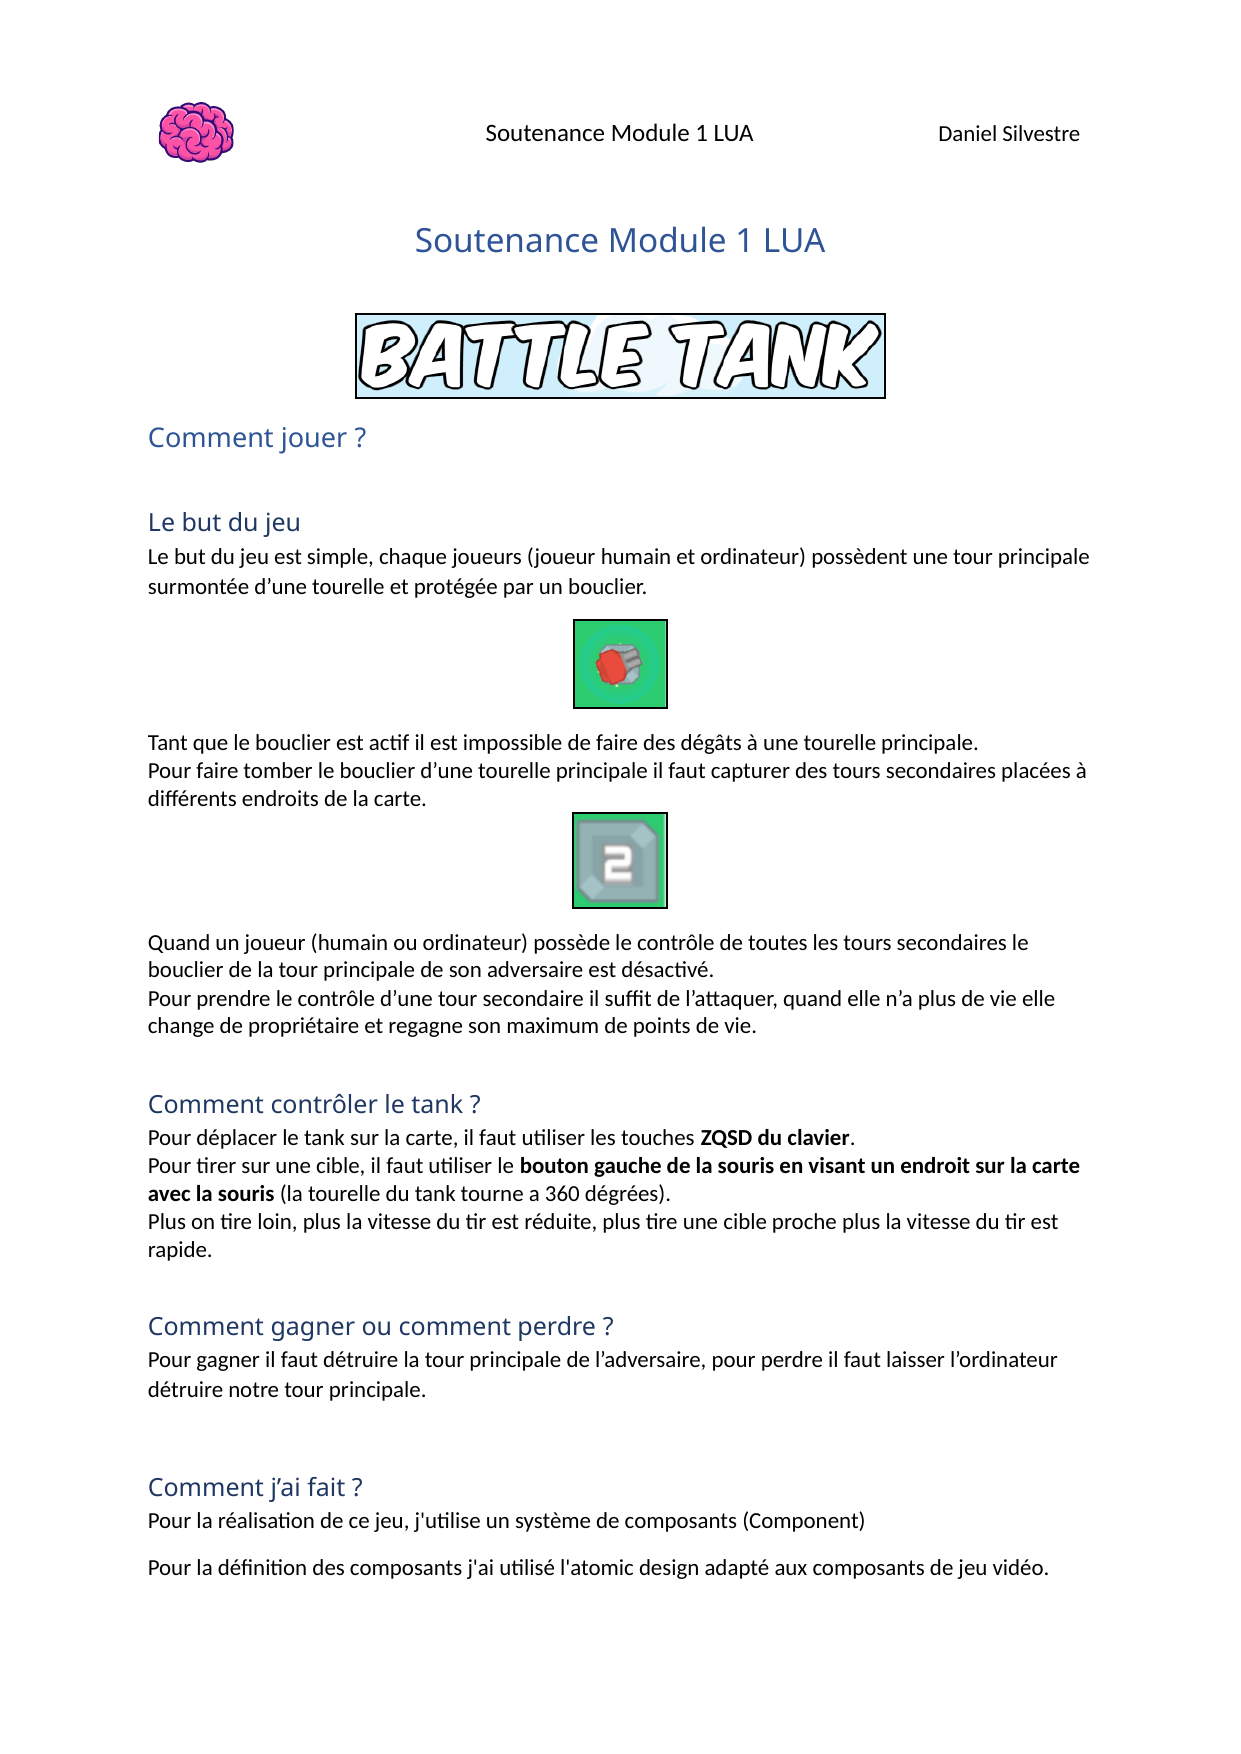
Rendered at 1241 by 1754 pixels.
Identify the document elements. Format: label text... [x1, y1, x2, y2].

subtitle Comment j’ai fait ? [148, 1469, 1093, 1503]
subtitle Comment gagner ou comment perdre ? [148, 1308, 1093, 1343]
text Pour prendre le contrôle d’une tour secondaire il suffit de l’attaquer, quand elle n’a plus de vie elle change de propriétaire et regagne son maximum de points de vie. [148, 984, 1093, 1040]
text Pour la réalisation de ce jeu, j'utilise un système de composants (Component) [148, 1506, 1093, 1534]
text Pour faire tomber le bouclier d’une tourelle principale il faut capturer des tours secondaires placées à différents endroits de la carte. [148, 756, 1093, 812]
picture [575, 621, 666, 707]
text Le but du jeu est simple, chaque joueurs (joueur humain et ordinateur) possèdent une tour principale surmontée d’une tourelle et protégée par un bouclier. [148, 542, 1093, 600]
picture [158, 101, 234, 164]
text Plus on tire loin, plus la vitesse du tir est réduite, plus tire une cible proche plus la vitesse du tir est rapide. [148, 1207, 1093, 1263]
subtitle Le but du jeu [148, 505, 1093, 539]
subtitle Comment contrôler le tank ? [148, 1087, 1093, 1121]
picture [574, 814, 666, 907]
subtitle Soutenance Module 1 LUA [148, 217, 1093, 262]
text Pour tirer sur une cible, il faut utiliser le bouton gauche de la souris en visant un endroit sur la carte avec la souris (la tourelle du tank tourne a 360 dégrées). [148, 1151, 1093, 1207]
text Tant que le bouclier est actif il est impossible de faire des dégâts à une tourelle principale. [148, 728, 1093, 756]
text Pour gagner il faut détruire la tour principale de l’adversaire, pour perdre il faut laisser l’ordinateur détruire notre tour principale. [148, 1345, 1093, 1403]
text Pour la définition des composants j'ai utilisé l'atomic design adapté aux composants de jeu vidéo. [148, 1553, 1093, 1581]
subtitle Comment jouer ? [148, 418, 1093, 455]
text Pour déplacer le tank sur la carte, il faut utiliser les touches ZQSD du clavier. [148, 1123, 1093, 1151]
text Quand un joueur (humain ou ordinateur) possède le contrôle de toutes les tours secondaires le bouclier de la tour principale de son adversaire est désactivé. [148, 928, 1093, 984]
picture [357, 315, 884, 397]
